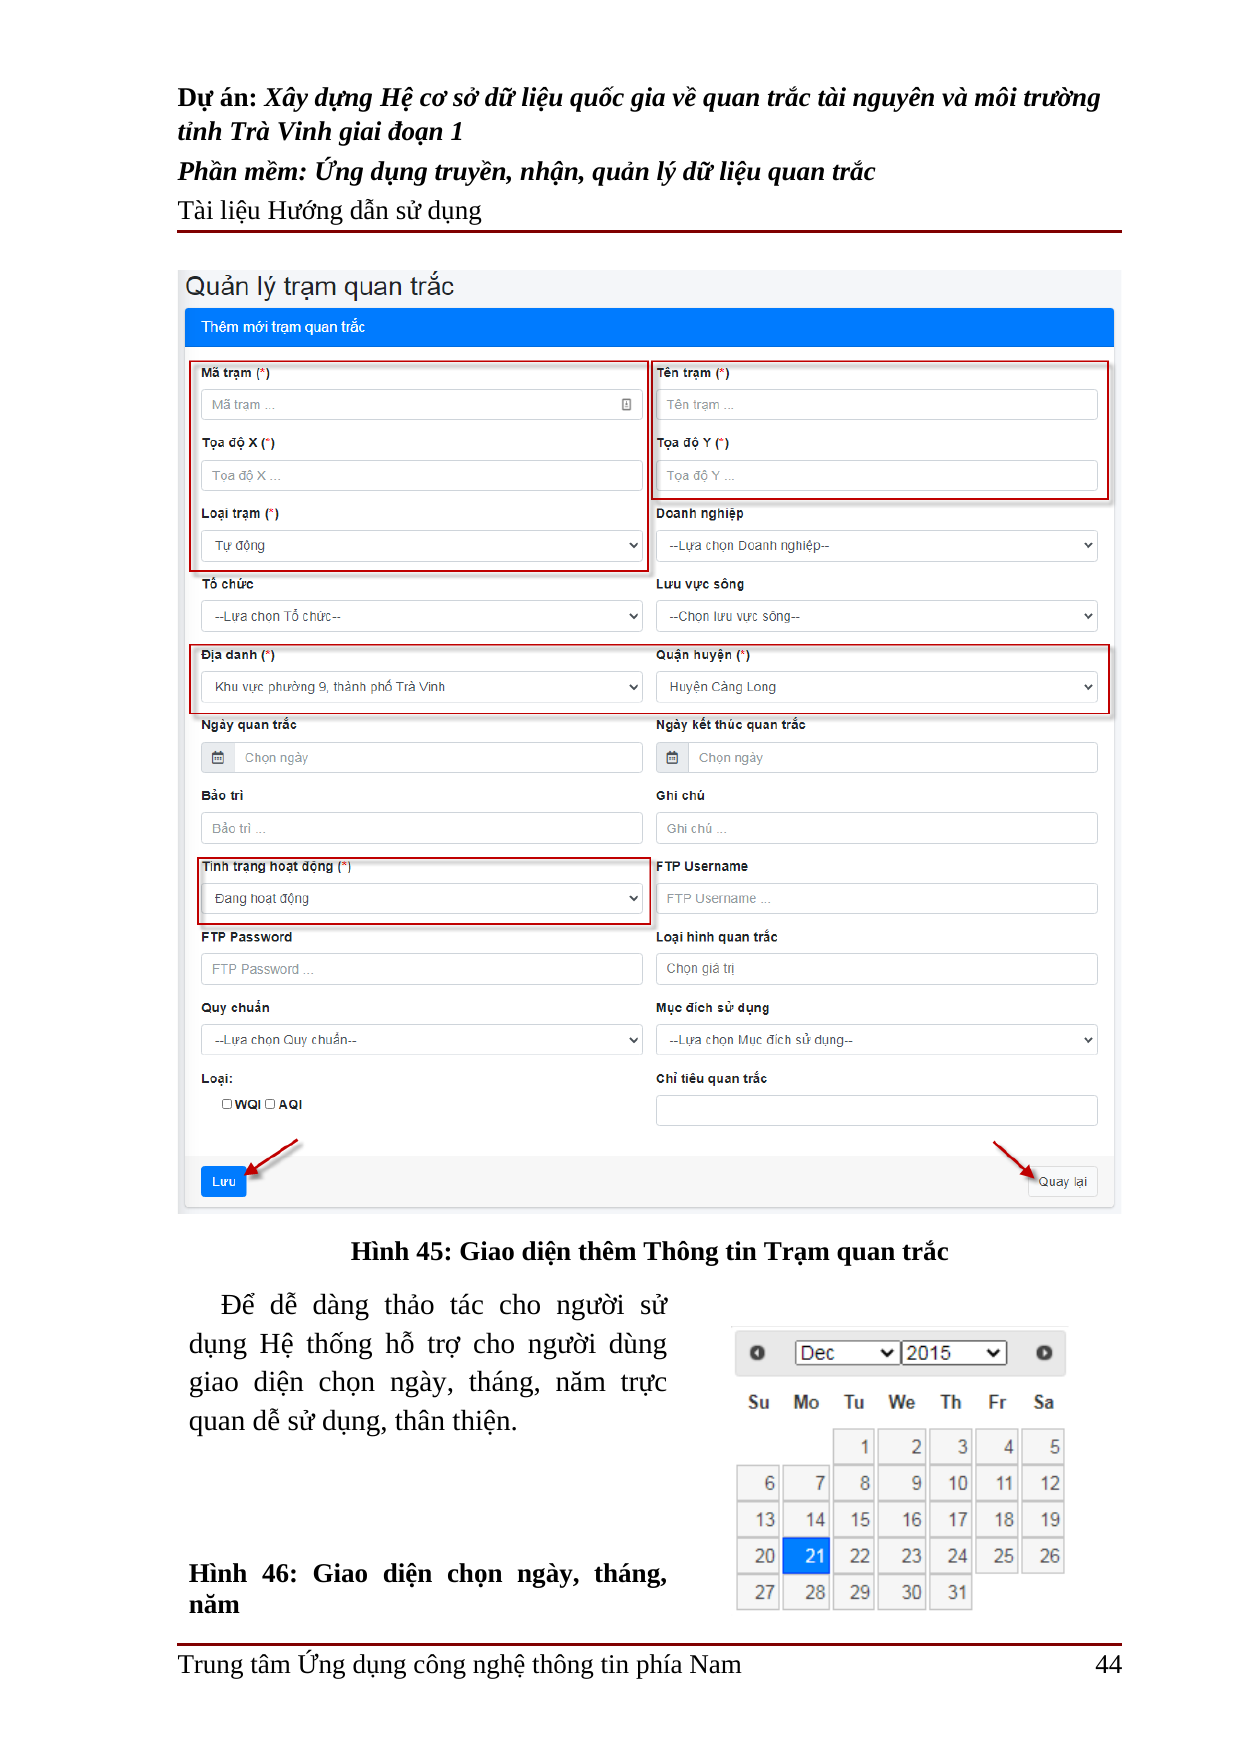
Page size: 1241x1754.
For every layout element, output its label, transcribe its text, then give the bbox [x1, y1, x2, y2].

table_header Để dễ dàng thảo tác cho người sử dụng Hệ thống hỗ trợ cho người dùng giao diện chọn ngày, tháng, năm trực quan dễ sử dụng, thân thiện. Hình : Giao diện chọn ngày, tháng, năm [177, 1288, 679, 1620]
text Hình 45: Giao diện thêm Thông tin Trạm quan trắc [177, 1235, 1122, 1266]
picture [177, 270, 1122, 1214]
table_header [679, 1288, 1121, 1620]
picture [731, 1326, 1069, 1616]
